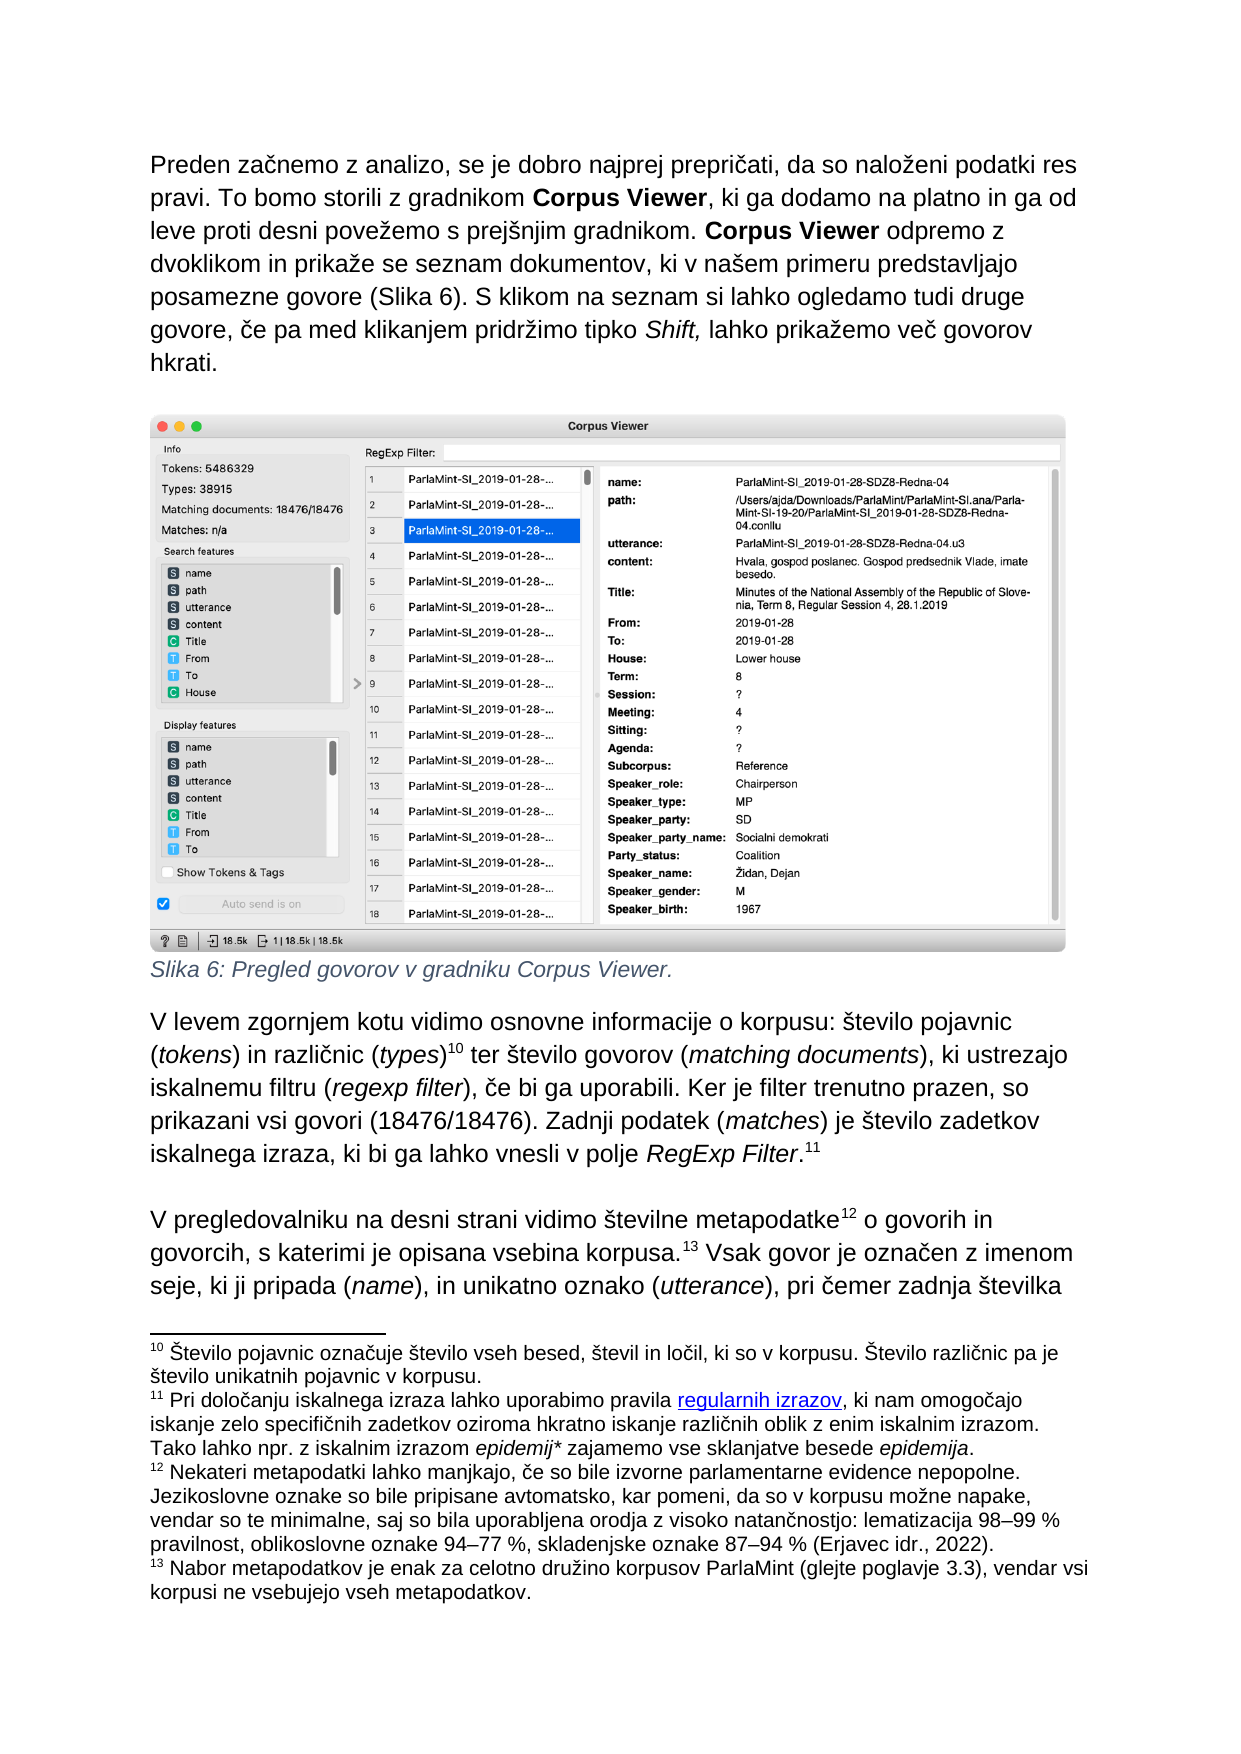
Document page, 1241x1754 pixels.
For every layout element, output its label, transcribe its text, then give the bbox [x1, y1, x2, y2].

text V levem zgornjem kotu vidimo osnovne informacije o korpusu: število pojavnic (tokens) in različnic (types) ter število govorov (matching documents), ki ustrezajo iskalnemu filtru (regexp filter), če bi ga uporabili. Ker je filter trenutno prazen, so prikazani vsi govori (18476/18476). Zadnji podatek (matches) je število zadetkov iskalnega izraza, ki bi ga lahko vnesli v polje RegExp Filter. [150, 1007, 1090, 1168]
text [150, 1205, 1090, 1300]
text Preden začnemo z analizo, se je dobro najprej prepričati, da so naloženi podatki res pravi. To bomo storili z gradnikom Corpus Viewer, ki ga dodamo na platno in ga od leve proti desni povežemo s prejšnjim gradnikom. Corpus Viewer odpremo z dvoklikom in prikaže se seznam dokumentov, ki v našem primeru predstavljajo posamezne govore (Slika 6). S klikom na seznam si lahko ogledamo tudi druge govore, če pa med klikanjem pridržimo tipko Shift, lahko prikažemo več govorov hkrati. [150, 150, 1090, 377]
picture [150, 414, 1066, 952]
text Slika 6: Pregled govorov v gradniku Corpus Viewer. [150, 956, 1090, 982]
